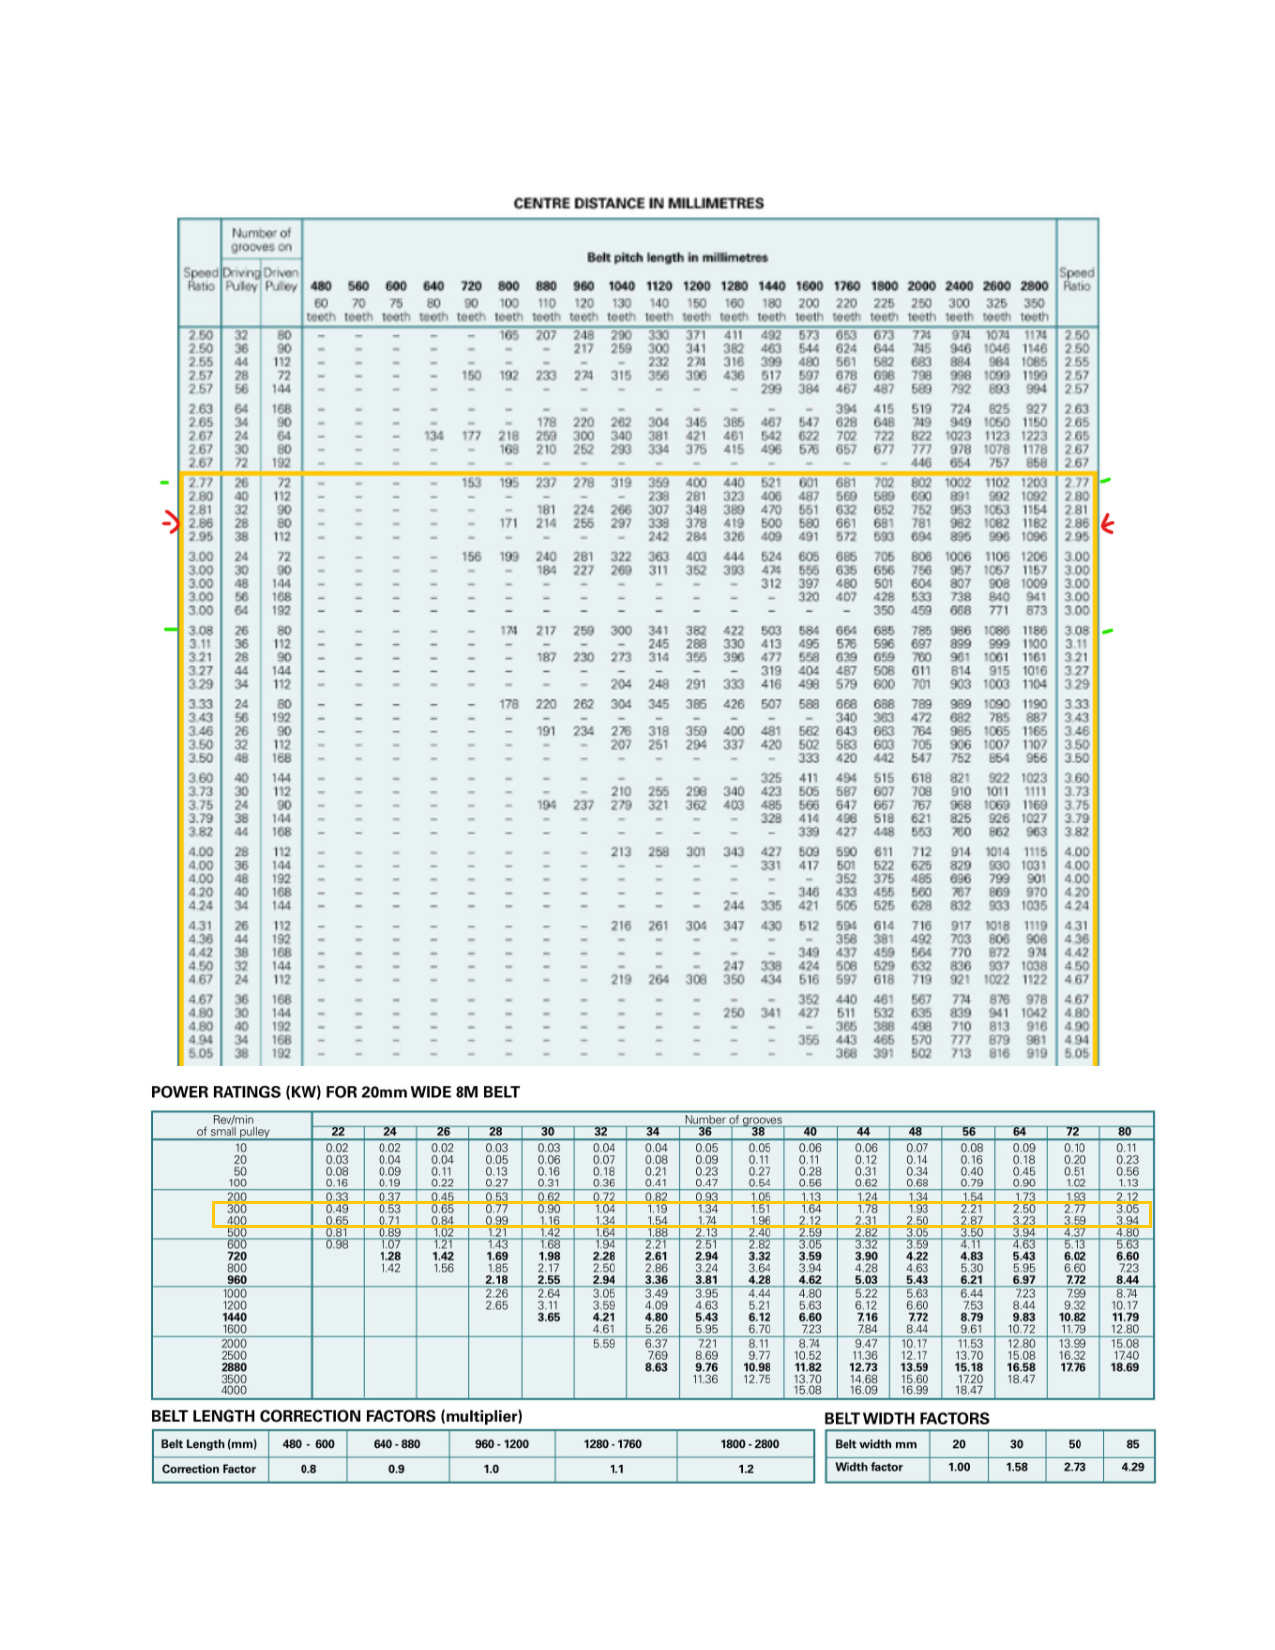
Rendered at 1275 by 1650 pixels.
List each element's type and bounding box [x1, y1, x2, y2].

picture [150, 1084, 1157, 1485]
picture [150, 183, 1125, 1066]
